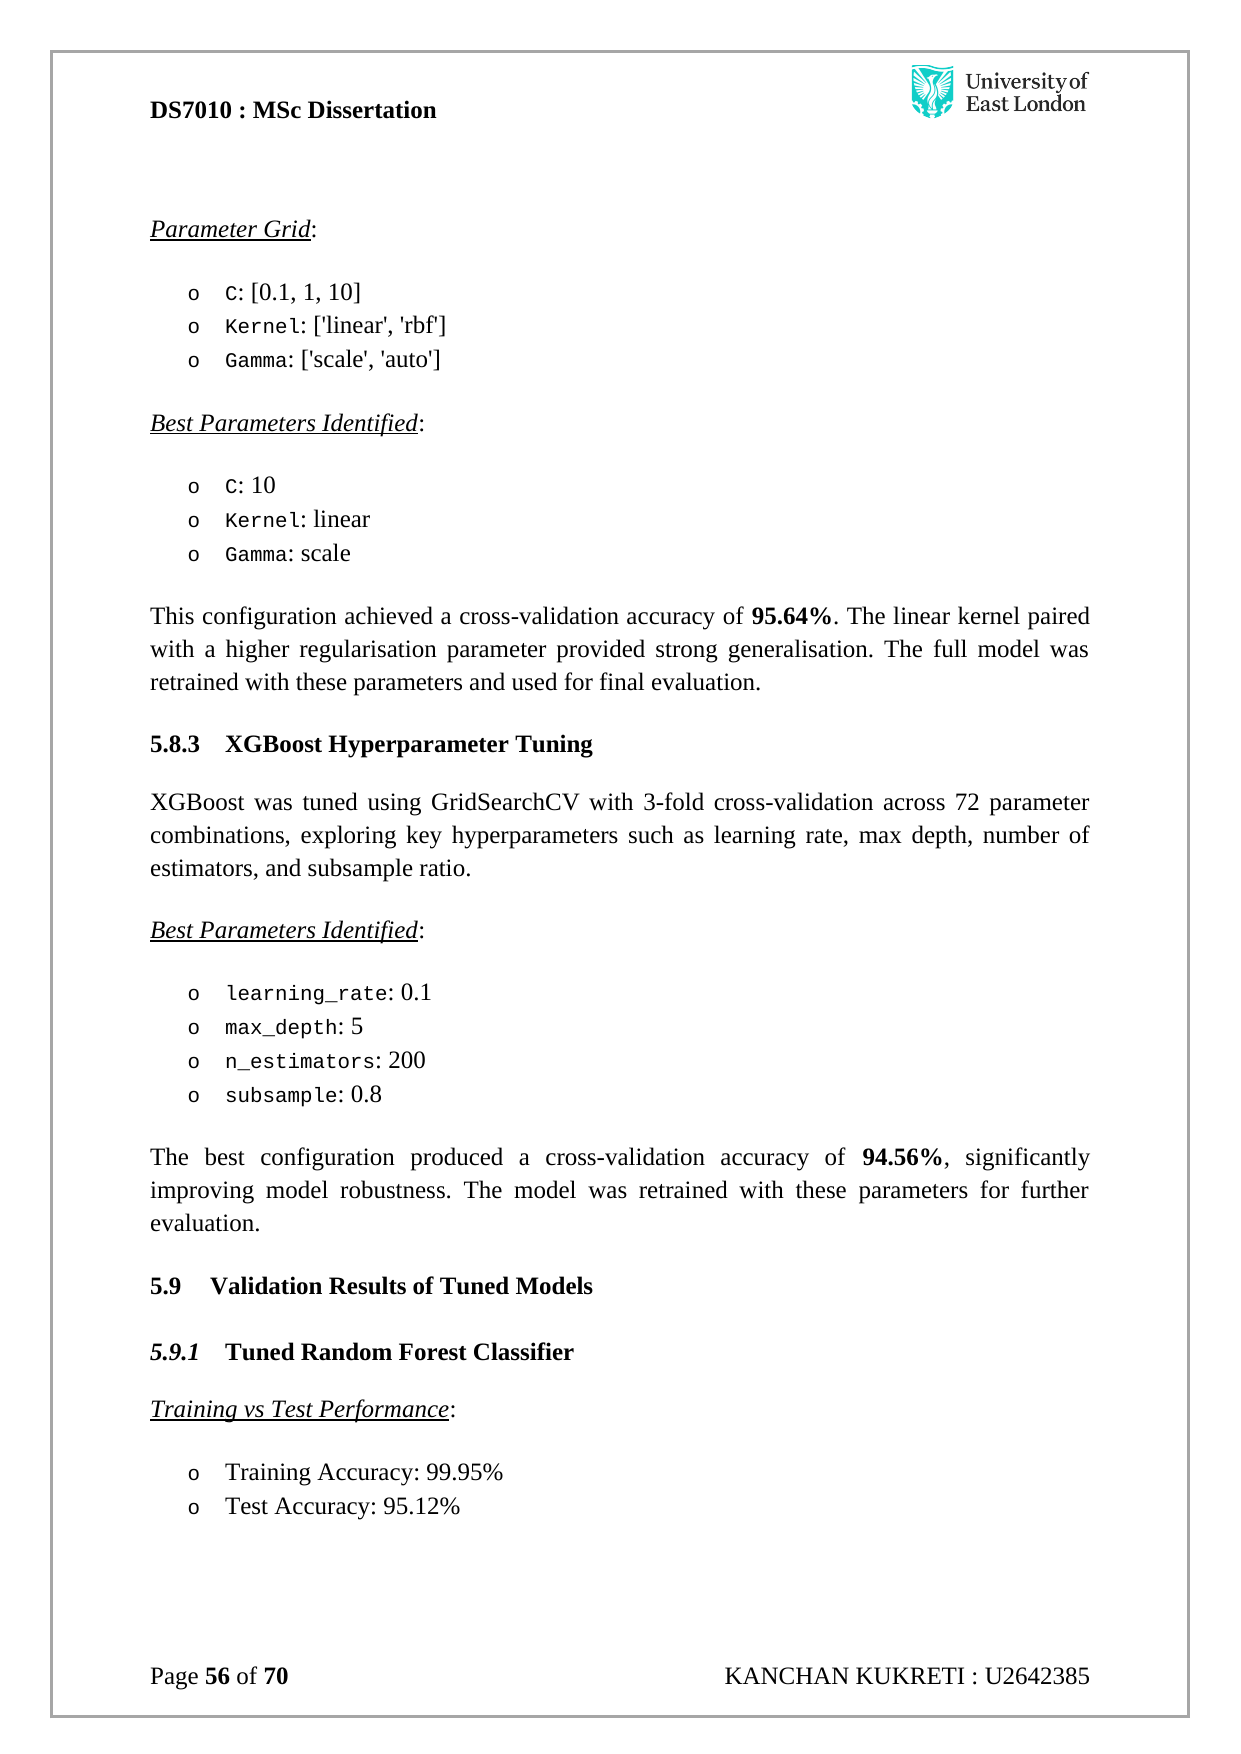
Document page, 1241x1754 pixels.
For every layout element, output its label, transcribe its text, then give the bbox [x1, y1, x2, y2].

subtitle Tuned Random Forest Classifier [150, 1337, 1090, 1365]
list Kernel: linear [187, 504, 1090, 533]
text Best Parameters Identified: [150, 915, 1090, 944]
list Gamma: ['scale', 'auto'] [187, 344, 1090, 374]
list subsample: 0.8 [187, 1079, 1090, 1109]
list n_estimators: 200 [187, 1045, 1090, 1075]
subtitle Validation Results of Tuned Models [150, 1271, 1090, 1299]
text This configuration achieved a cross-validation accuracy of 95.64%. The linear kernel paired with a higher regularisation parameter provided strong generalisation. The full model was retrained with these parameters and used for final evaluation. [150, 601, 1090, 696]
list max_depth: 5 [187, 1011, 1090, 1041]
list Kernel: ['linear', 'rbf'] [187, 311, 1090, 340]
list Training Accuracy: 99.95% [187, 1457, 1090, 1486]
picture [911, 65, 1090, 119]
list Gamma: scale [187, 538, 1090, 567]
text Parameter Grid: [150, 214, 1090, 243]
text Best Parameters Identified: [150, 408, 1090, 436]
text XGBoost was tuned using GridSearchCV with 3-fold cross-validation across 72 parameter combinations, exploring key hyperparameters such as learning rate, max depth, number of estimators, and subsample ratio. [150, 787, 1090, 882]
text The best configuration produced a cross-validation accuracy of 94.56%, significantly improving model robustness. The model was retrained with these parameters for further evaluation. [150, 1142, 1090, 1237]
list Test Accuracy: 95.12% [187, 1491, 1090, 1520]
text Training vs Test Performance: [150, 1394, 1090, 1423]
list C: 10 [187, 470, 1090, 499]
subtitle XGBoost Hyperparameter Tuning [150, 729, 1090, 758]
list C: [0.1, 1, 10] [187, 277, 1090, 306]
list learning_rate: 0.1 [187, 977, 1090, 1007]
